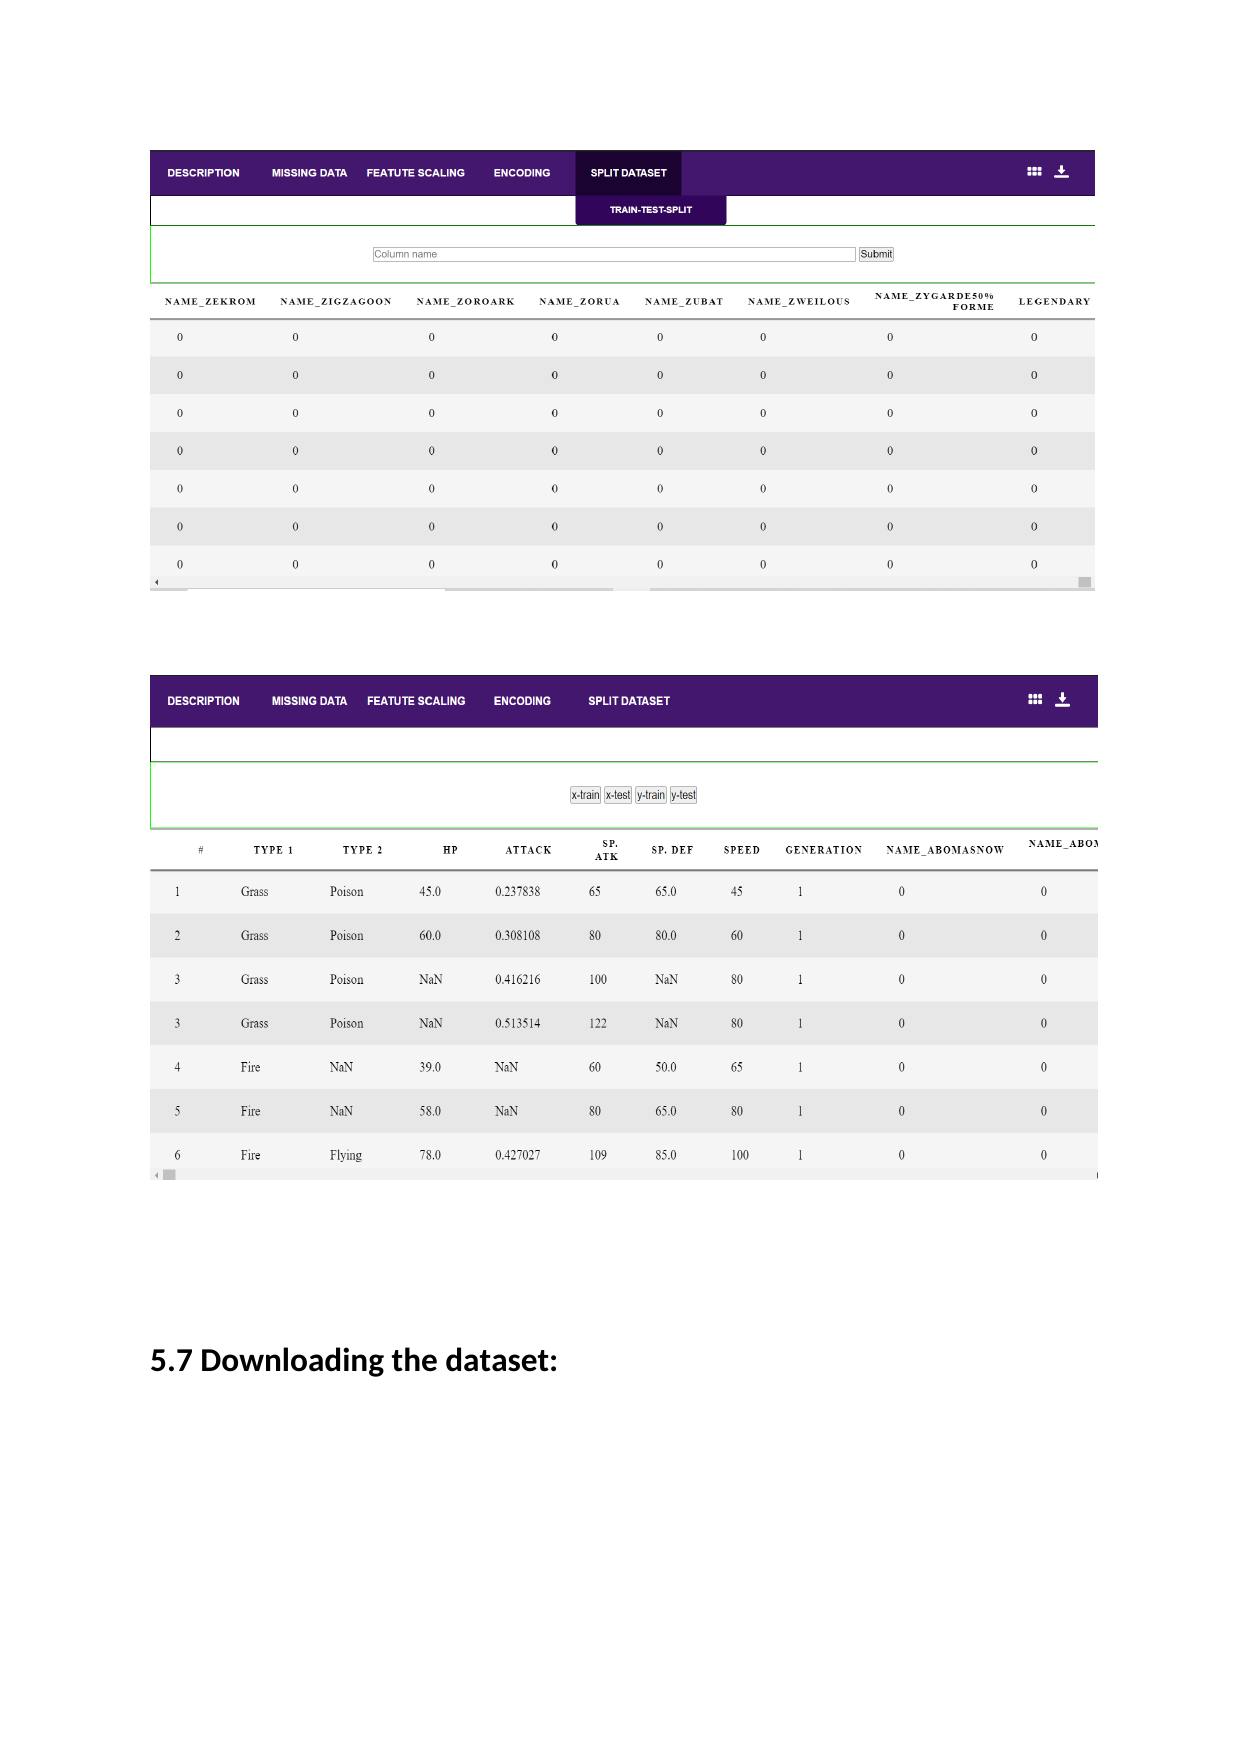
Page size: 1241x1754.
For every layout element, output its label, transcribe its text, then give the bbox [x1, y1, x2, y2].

text 5.7 Downloading the dataset: [150, 1339, 1090, 1380]
picture [150, 150, 1095, 591]
picture [150, 675, 1098, 1180]
